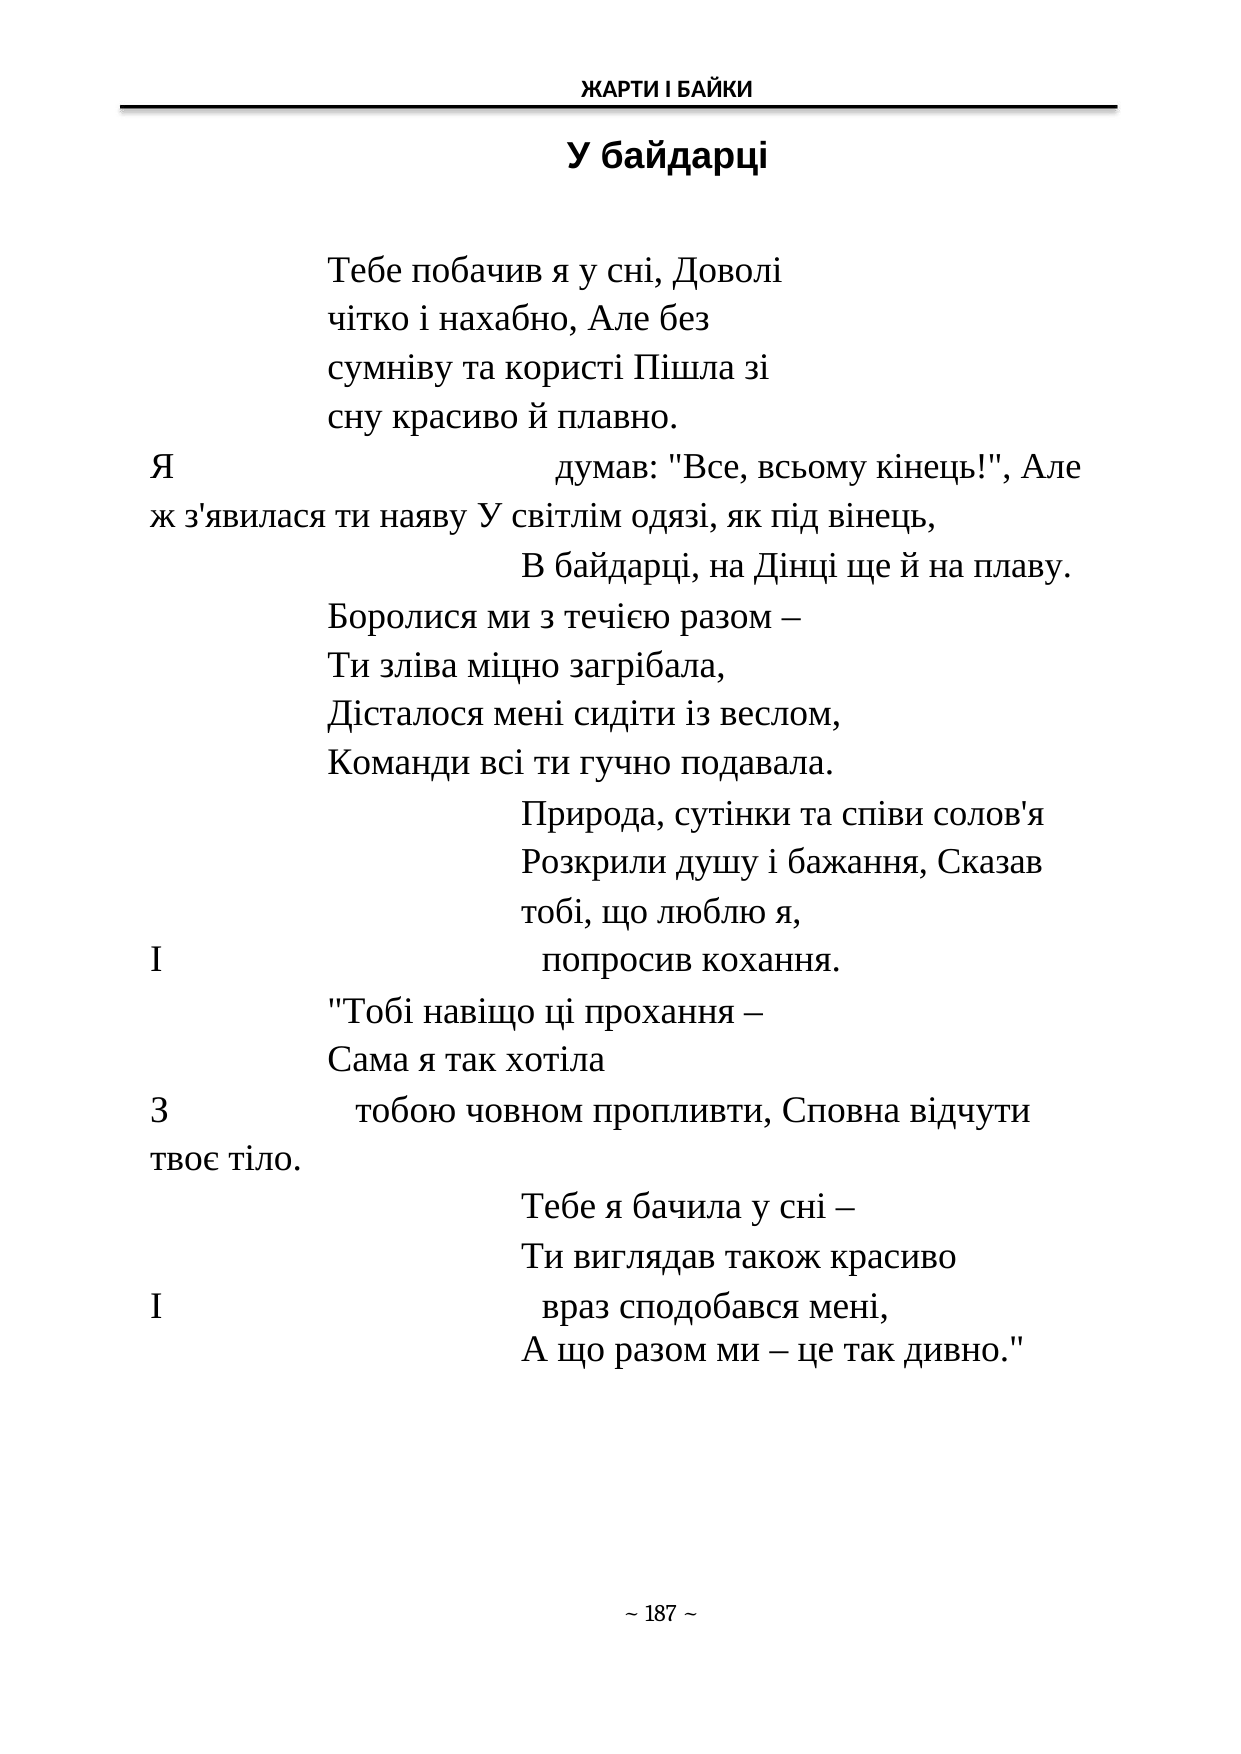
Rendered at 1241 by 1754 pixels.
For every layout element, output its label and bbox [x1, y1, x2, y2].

picture [113, 101, 1124, 120]
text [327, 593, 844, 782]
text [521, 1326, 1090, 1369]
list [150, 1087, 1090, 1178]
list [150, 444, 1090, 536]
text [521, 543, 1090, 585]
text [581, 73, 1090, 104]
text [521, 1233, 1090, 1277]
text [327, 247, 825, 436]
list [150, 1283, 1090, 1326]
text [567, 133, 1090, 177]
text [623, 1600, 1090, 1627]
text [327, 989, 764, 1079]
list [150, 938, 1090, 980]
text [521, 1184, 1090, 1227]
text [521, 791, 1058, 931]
